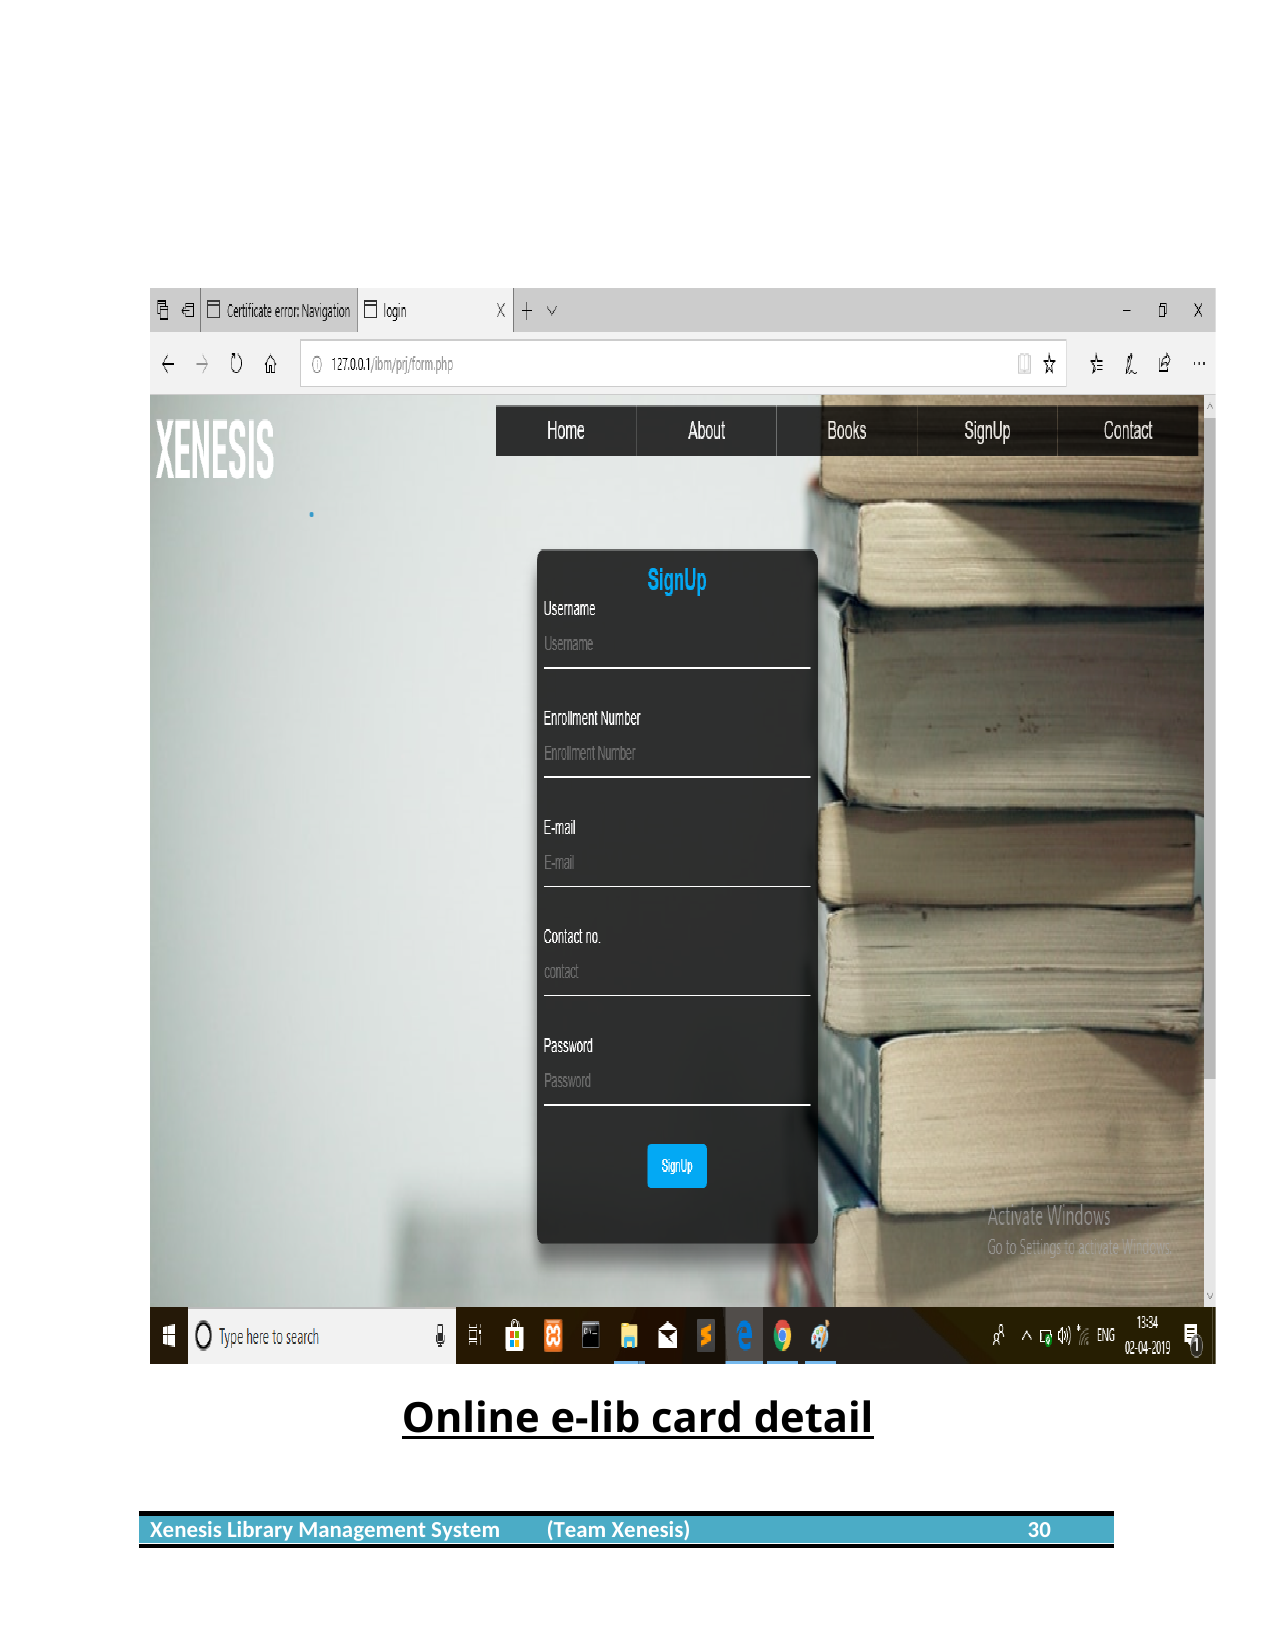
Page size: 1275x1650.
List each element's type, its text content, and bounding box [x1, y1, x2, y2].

picture [150, 288, 1216, 1364]
text Online e-lib card detail [150, 1388, 1125, 1445]
